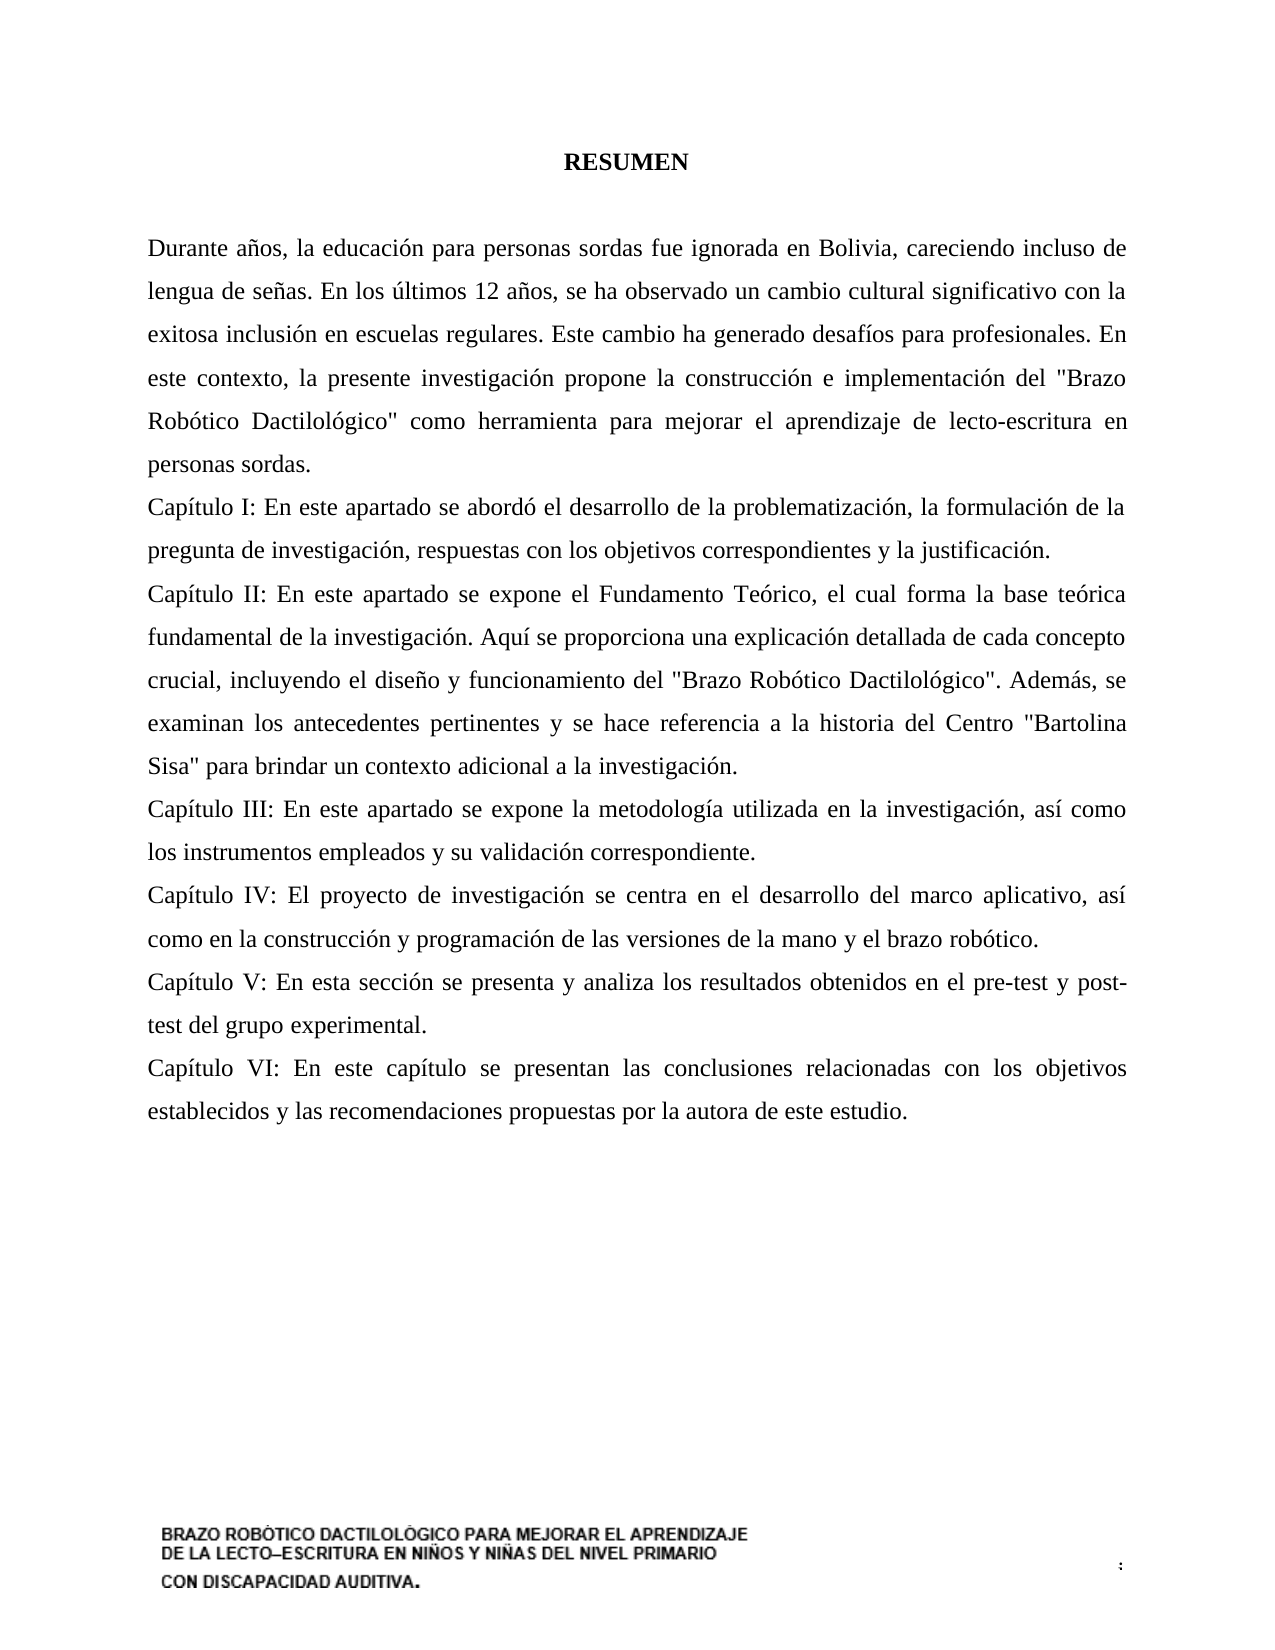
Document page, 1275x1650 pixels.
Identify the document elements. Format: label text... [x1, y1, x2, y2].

subtitle RESUMEN [126, 147, 1127, 176]
text Capítulo III: En este apartado se expone la metodología utilizada en la investigación, así como los instrumentos empleados y su validación correspondiente. [147, 794, 1127, 866]
text Capítulo V: En esta sección se presenta y analiza los resultados obtenidos en el pre-test y post-test del grupo experimental. [147, 967, 1127, 1039]
text Capítulo VI: En este capítulo se presentan las conclusiones relacionadas con los objetivos establecidos y las recomendaciones propuestas por la autora de este estudio. [147, 1053, 1127, 1125]
picture [161, 1525, 748, 1588]
text Durante años, la educación para personas sordas fue ignorada en Bolivia, careciendo incluso de lengua de señas. En los últimos 12 años, se ha observado un cambio cultural significativo con la exitosa inclusión en escuelas regulares. Este cambio ha generado desafíos para profesionales. En este contexto, la presente investigación propone la construcción e implementación del "Brazo Robótico Dactilológico" como herramienta para mejorar el aprendizaje de lecto-escritura en personas sordas. [147, 233, 1128, 478]
text Capítulo II: En este apartado se expone el Fundamento Teórico, el cual forma la base teórica fundamental de la investigación. Aquí se proporciona una explicación detallada de cada concepto crucial, incluyendo el diseño y funcionamiento del "Brazo Robótico Dactilológico". Además, se examinan los antecedentes pertinentes y se hace referencia a la historia del Centro "Bartolina Sisa" para brindar un contexto adicional a la investigación. [147, 579, 1127, 780]
text Capítulo I: En este apartado se abordó el desarrollo de la problematización, la formulación de la pregunta de investigación, respuestas con los objetivos correspondientes y la justificación. [147, 492, 1127, 564]
text Capítulo IV: El proyecto de investigación se centra en el desarrollo del marco aplicativo, así como en la construcción y programación de las versiones de la mano y el brazo robótico. [147, 881, 1127, 952]
